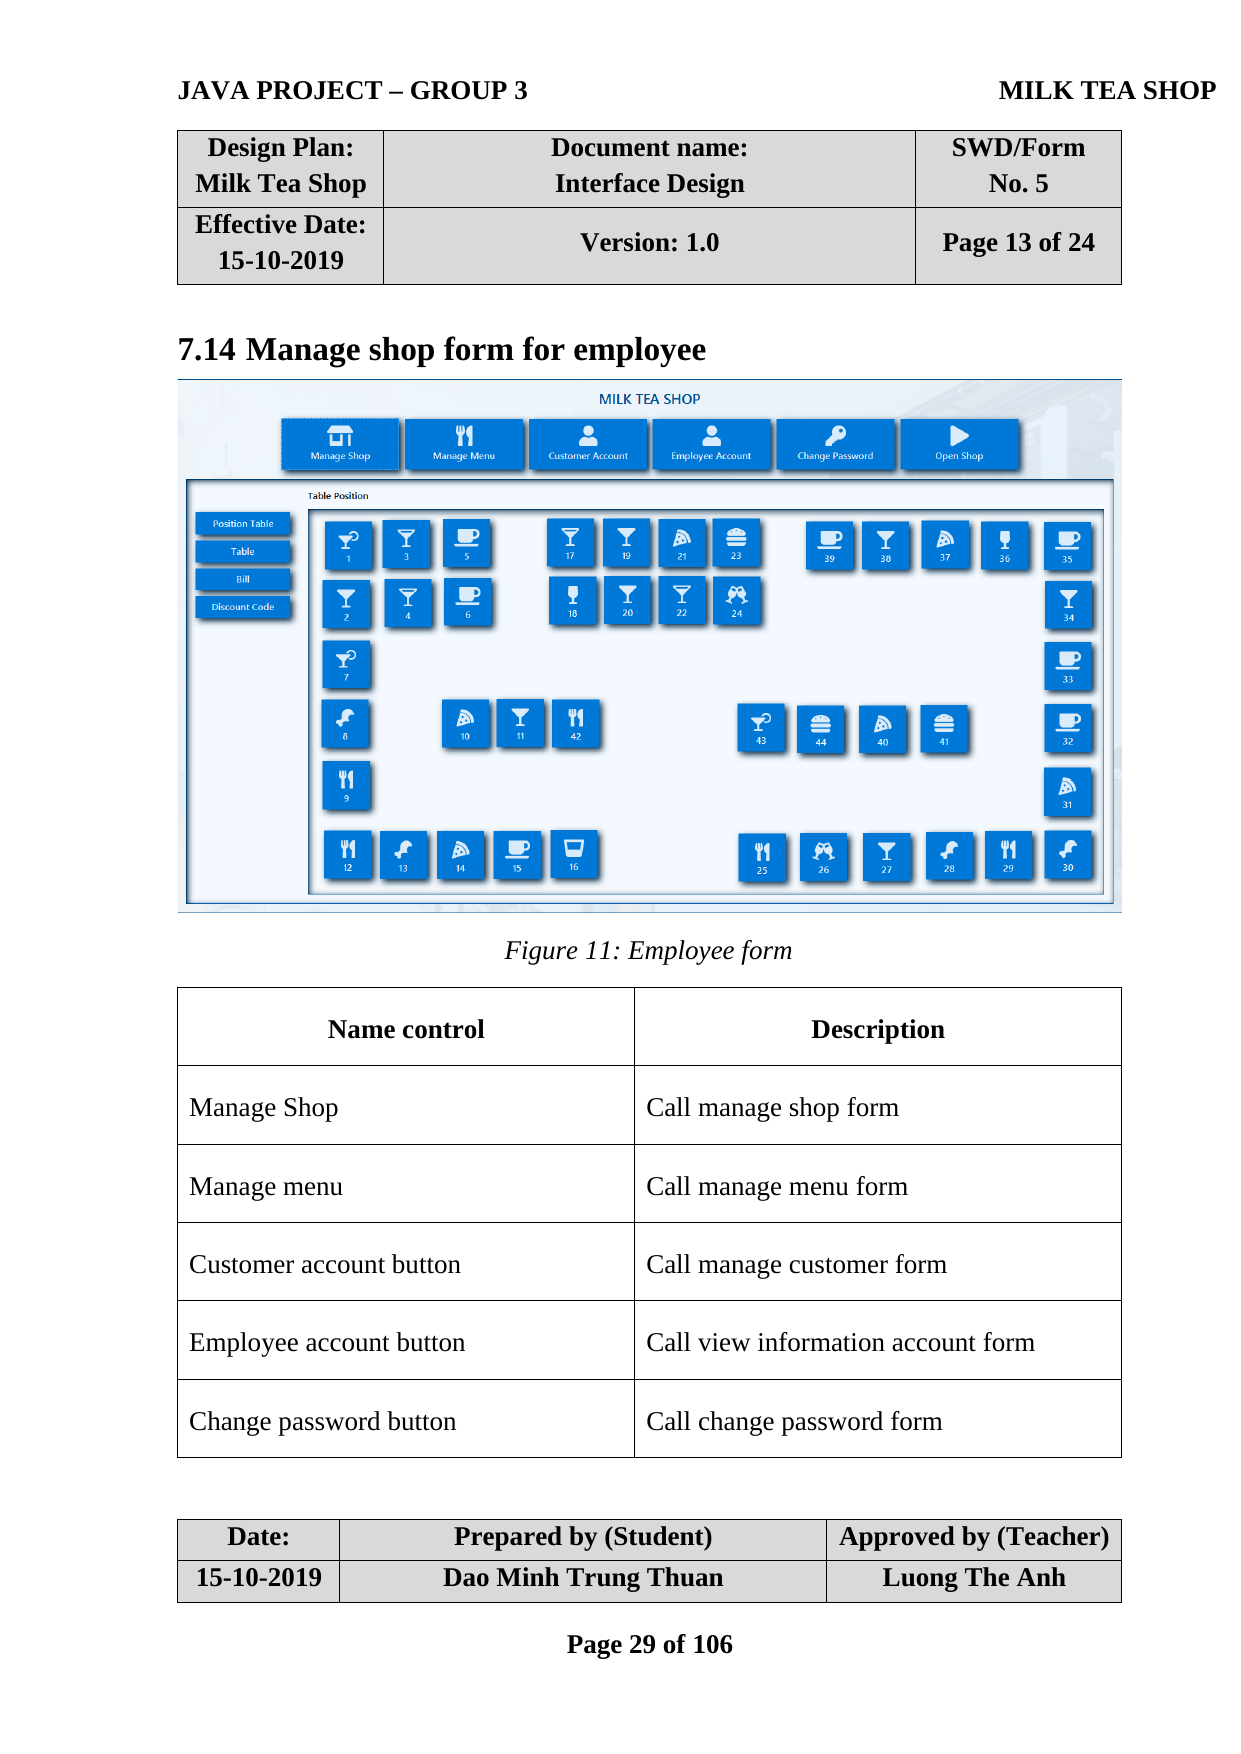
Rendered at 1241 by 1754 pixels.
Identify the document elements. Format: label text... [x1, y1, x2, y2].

table_cell Manage menu [178, 1145, 634, 1222]
table_cell Call manage customer form [635, 1223, 1121, 1300]
table_cell Manage Shop [178, 1066, 634, 1143]
table_cell Call manage menu form [635, 1145, 1121, 1222]
table_cell Call manage shop form [635, 1066, 1121, 1143]
subtitle Manage shop form for employee [177, 329, 1122, 367]
table_header Name control [178, 988, 634, 1065]
text Figure 11: Employee form [177, 934, 1122, 965]
table_cell Call change password form [635, 1380, 1121, 1457]
table_cell Customer account button [178, 1223, 634, 1300]
table_cell Employee account button [178, 1301, 634, 1379]
table_cell Call view information account form [635, 1301, 1121, 1379]
picture [177, 379, 1122, 913]
table_cell Change password button [178, 1380, 634, 1457]
table_header Description [635, 988, 1121, 1065]
